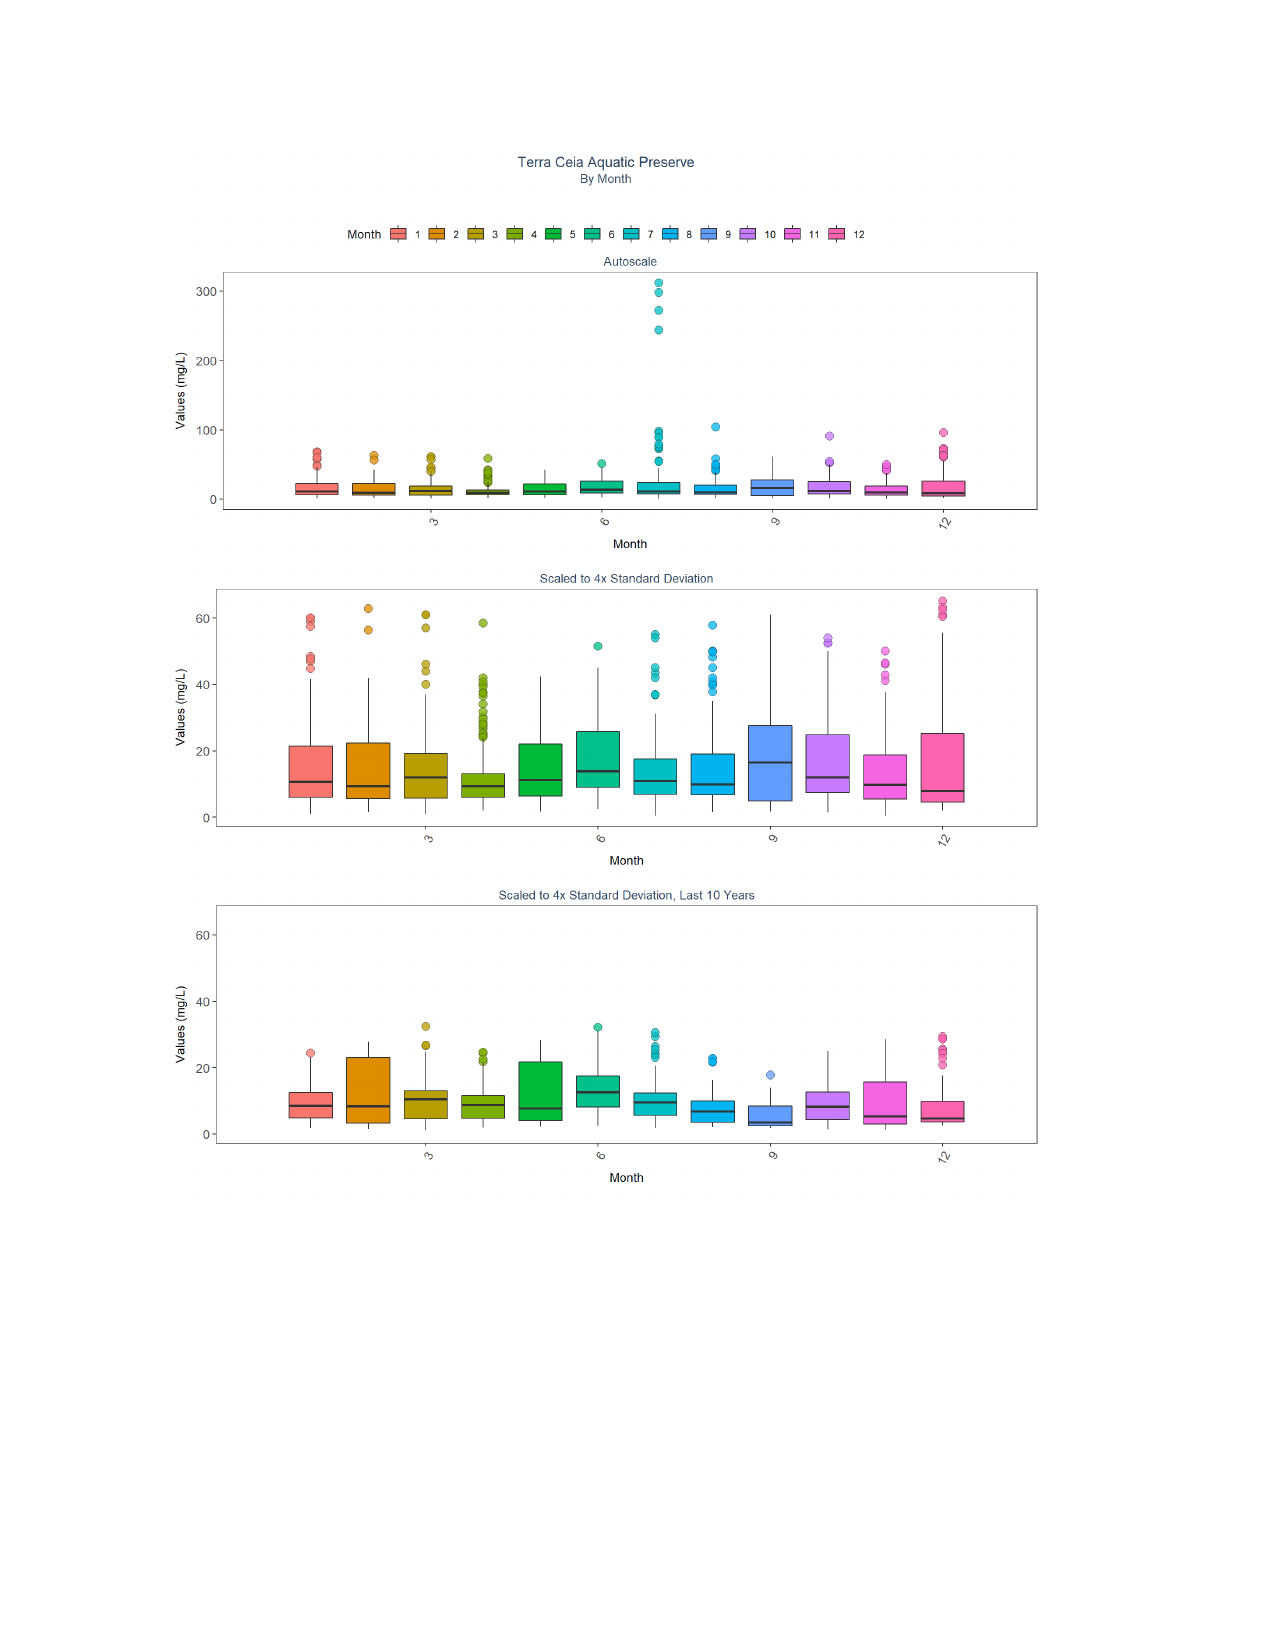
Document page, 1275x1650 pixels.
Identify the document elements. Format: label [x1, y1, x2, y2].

picture [168, 150, 1044, 1200]
